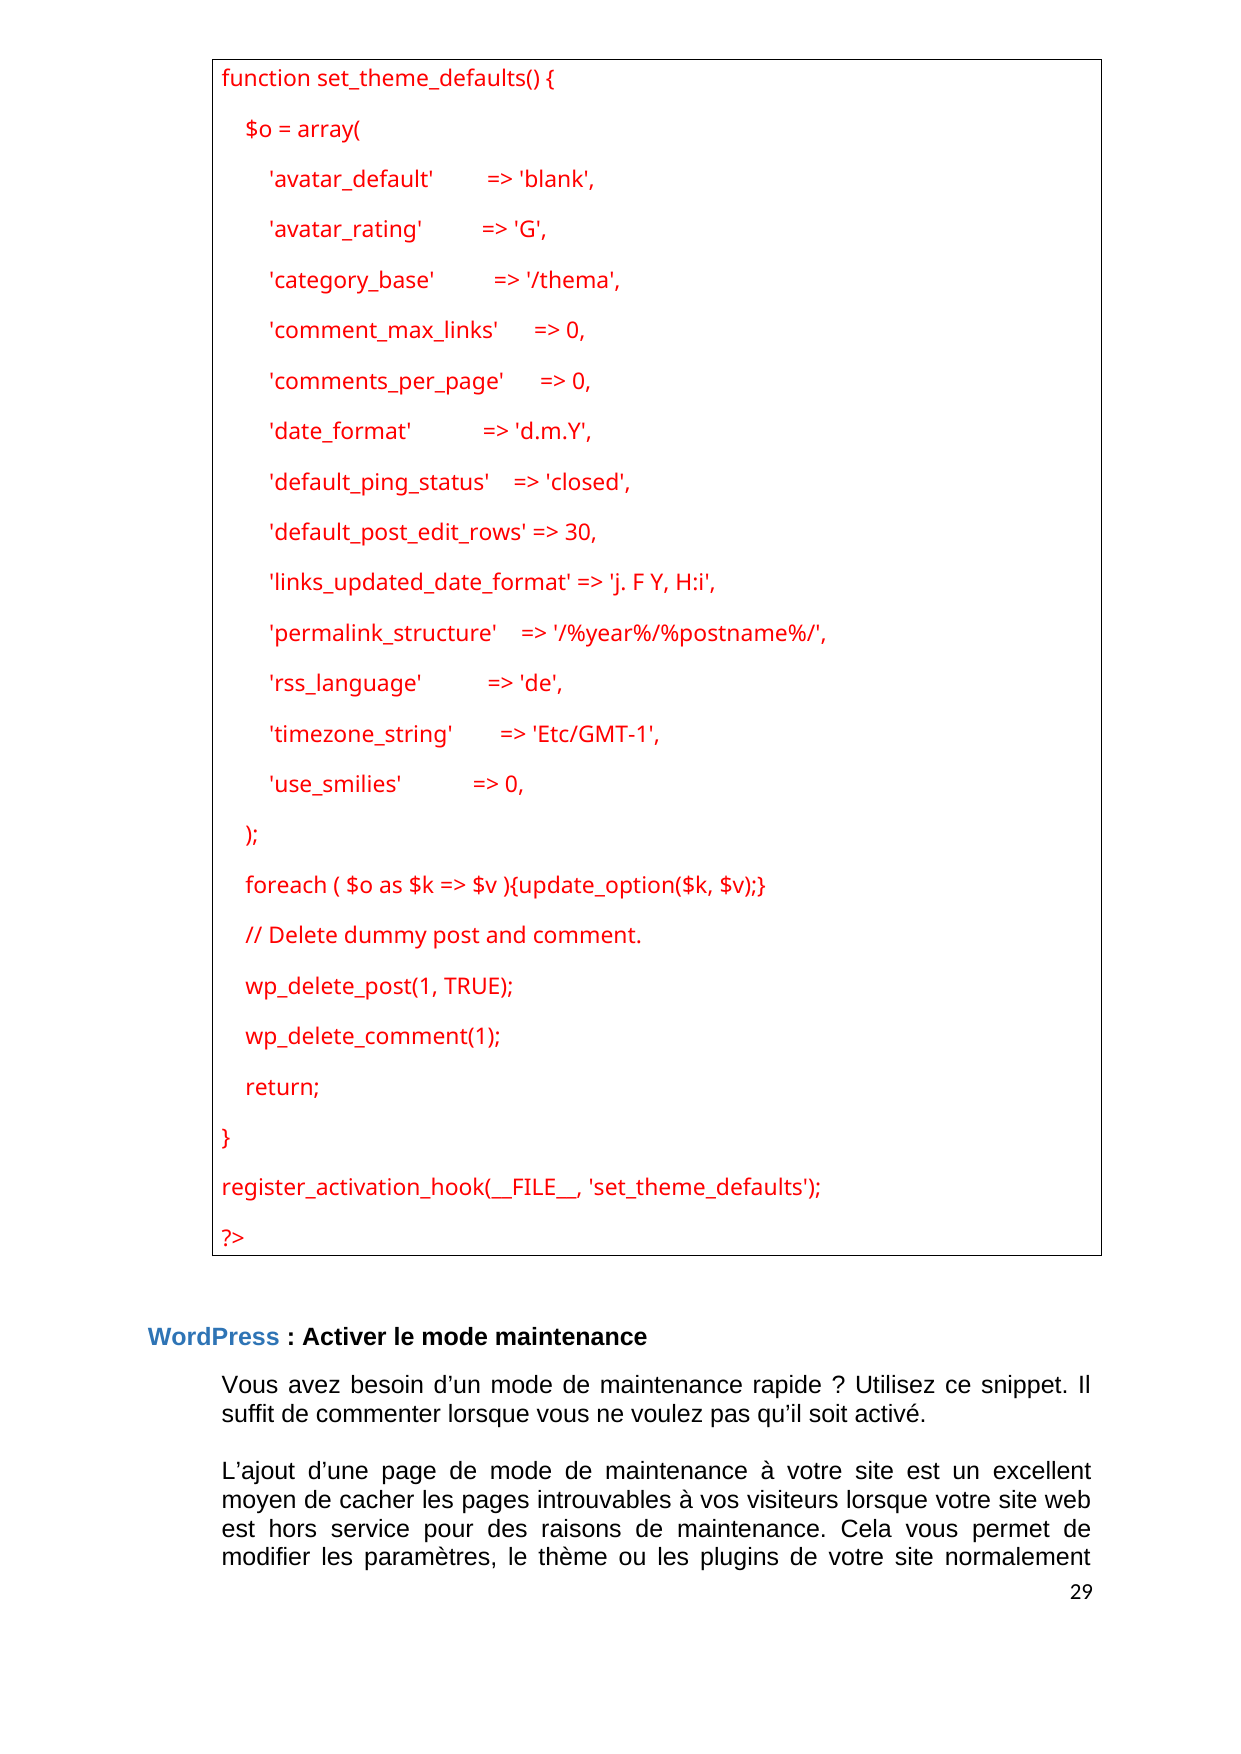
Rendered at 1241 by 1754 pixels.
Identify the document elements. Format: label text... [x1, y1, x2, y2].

text 'permalink_structure' => '/%year%/%postname%/', [213, 614, 1101, 648]
text return; [213, 1067, 1101, 1102]
text 'default_ping_status' => 'closed', [213, 462, 1101, 497]
text 'avatar_default' => 'blank', [213, 160, 1101, 194]
text Vous avez besoin d’un mode de maintenance rapide ? Utilisez ce snippet. Il suffit de commenter lorsque vous ne voulez pas qu’il soit activé. [221, 1370, 1093, 1427]
text 'default_post_edit_rows' => 30, [213, 513, 1101, 547]
text ); [213, 815, 1101, 850]
text 'category_base' => '/thema', [213, 261, 1101, 295]
text 'use_smilies' => 0, [213, 765, 1101, 799]
text $o = array( [213, 109, 1101, 144]
text 'date_format' => 'd.m.Y', [213, 412, 1101, 446]
text 'timezone_string' => 'Etc/GMT-1', [213, 714, 1101, 749]
text wp_delete_post(1, TRUE); [213, 967, 1101, 1001]
text function set_theme_defaults() { [213, 60, 1101, 93]
text 'rss_language' => 'de', [213, 664, 1101, 698]
text register_activation_hook(__FILE__, 'set_theme_defaults'); [213, 1168, 1101, 1203]
text 'comment_max_links' => 0, [213, 311, 1101, 346]
text foreach ( $o as $k => $v ){update_option($k, $v);} [213, 866, 1101, 900]
text 'comments_per_page' => 0, [213, 362, 1101, 396]
text wp_delete_comment(1); [213, 1017, 1101, 1051]
text } [213, 1118, 1101, 1152]
text 'avatar_rating' => 'G', [213, 210, 1101, 245]
text // Delete dummy post and comment. [213, 916, 1101, 951]
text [221, 1456, 1093, 1571]
text ?> [213, 1219, 1101, 1255]
subtitle WordPress : Activer le mode maintenance [148, 1322, 1093, 1351]
text 'links_updated_date_format' => 'j. F Y, H:i', [213, 563, 1101, 598]
